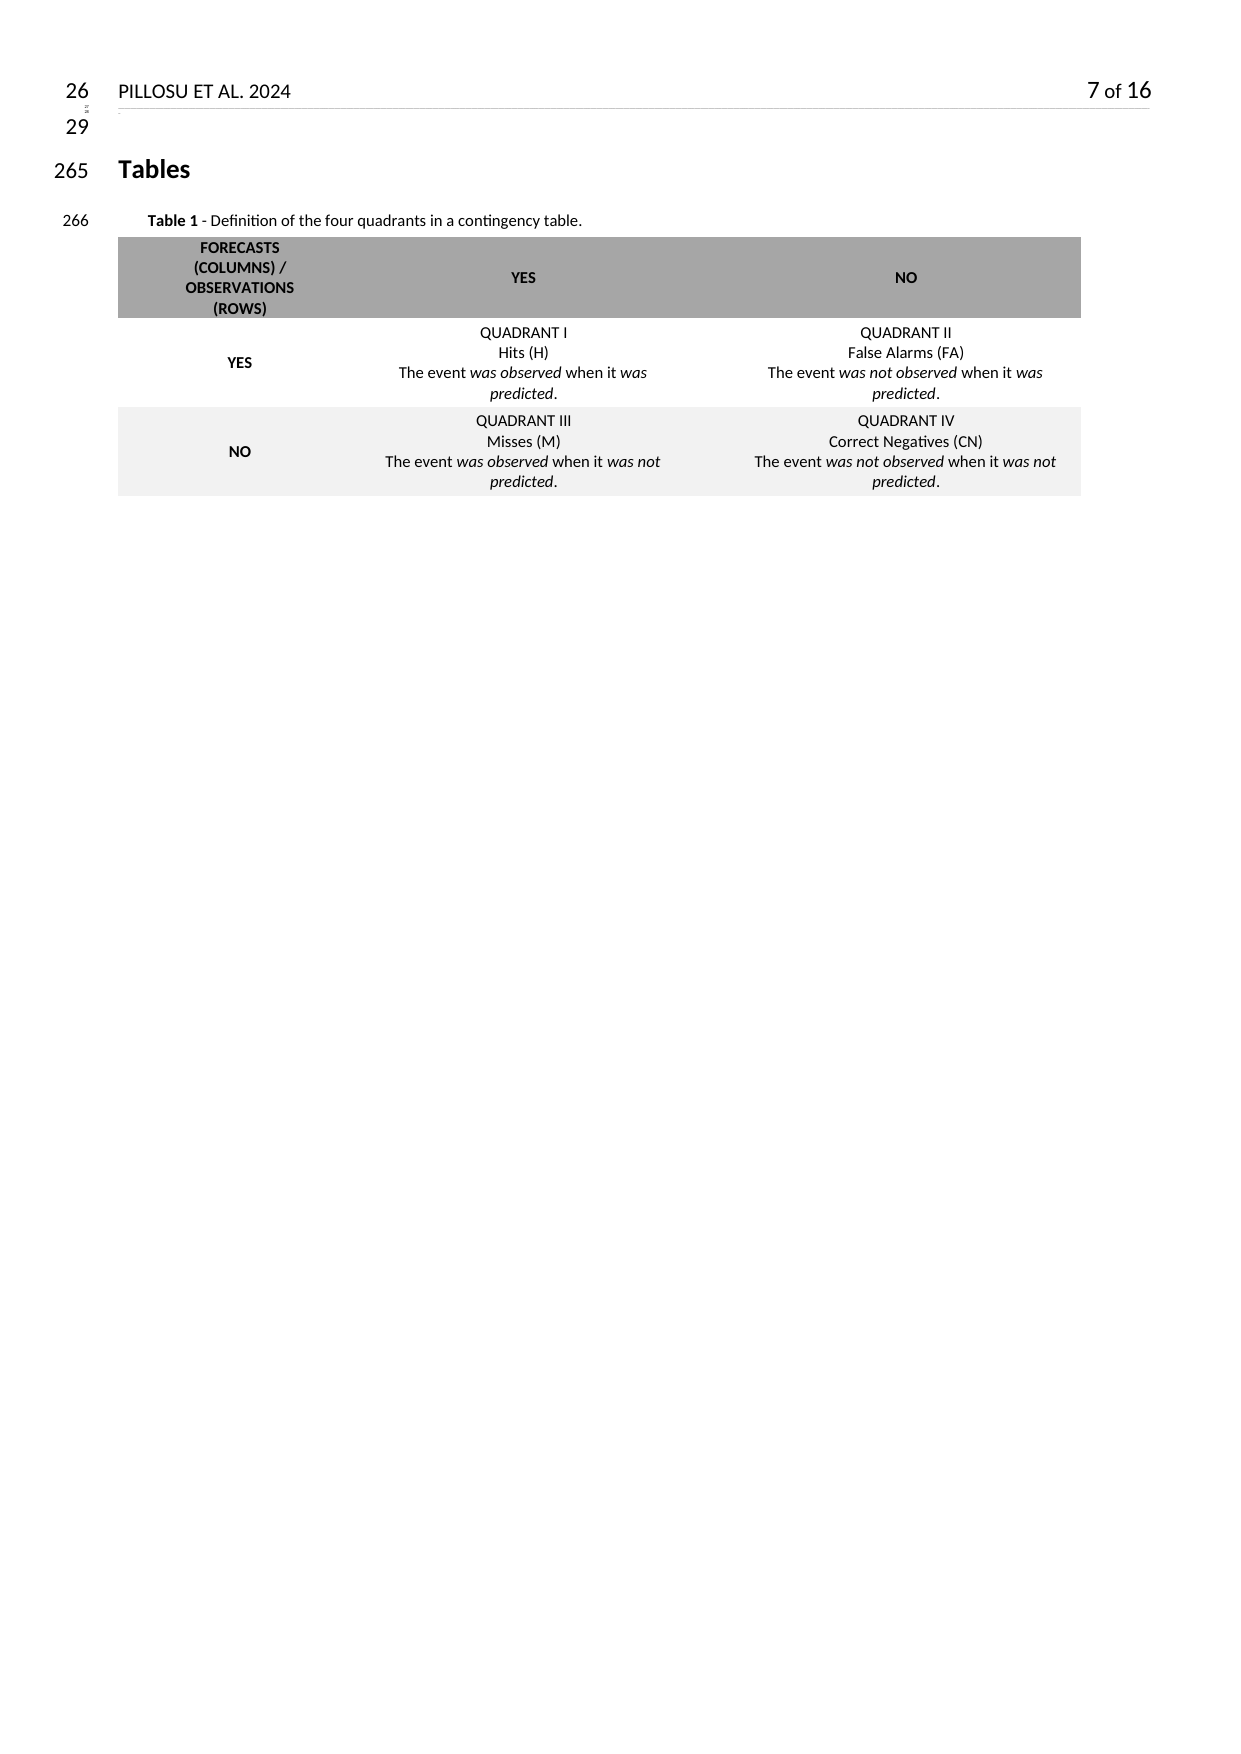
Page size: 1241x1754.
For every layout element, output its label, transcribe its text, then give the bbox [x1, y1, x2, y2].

table_cell QUADRANT II False Alarms (FA) The event was not observed when it was predicted. [686, 318, 1081, 407]
table_header YES [317, 237, 686, 318]
subtitle Tables [118, 152, 1152, 186]
table_cell YES [118, 318, 317, 407]
table_cell QUADRANT I Hits (H) The event was observed when it was predicted. [317, 318, 686, 407]
table_cell QUADRANT IV Correct Negatives (CN) The event was not observed when it was not predicted. [686, 407, 1081, 496]
table_cell QUADRANT III Misses (M) The event was observed when it was not predicted. [317, 407, 686, 496]
table_cell NO [118, 407, 317, 496]
table_header NO [686, 237, 1081, 318]
text Table 1 - Definition of the four quadrants in a contingency table. [118, 211, 1152, 231]
table_header FORECASTS (COLUMNS) / OBSERVATIONS (ROWS) [118, 237, 317, 318]
